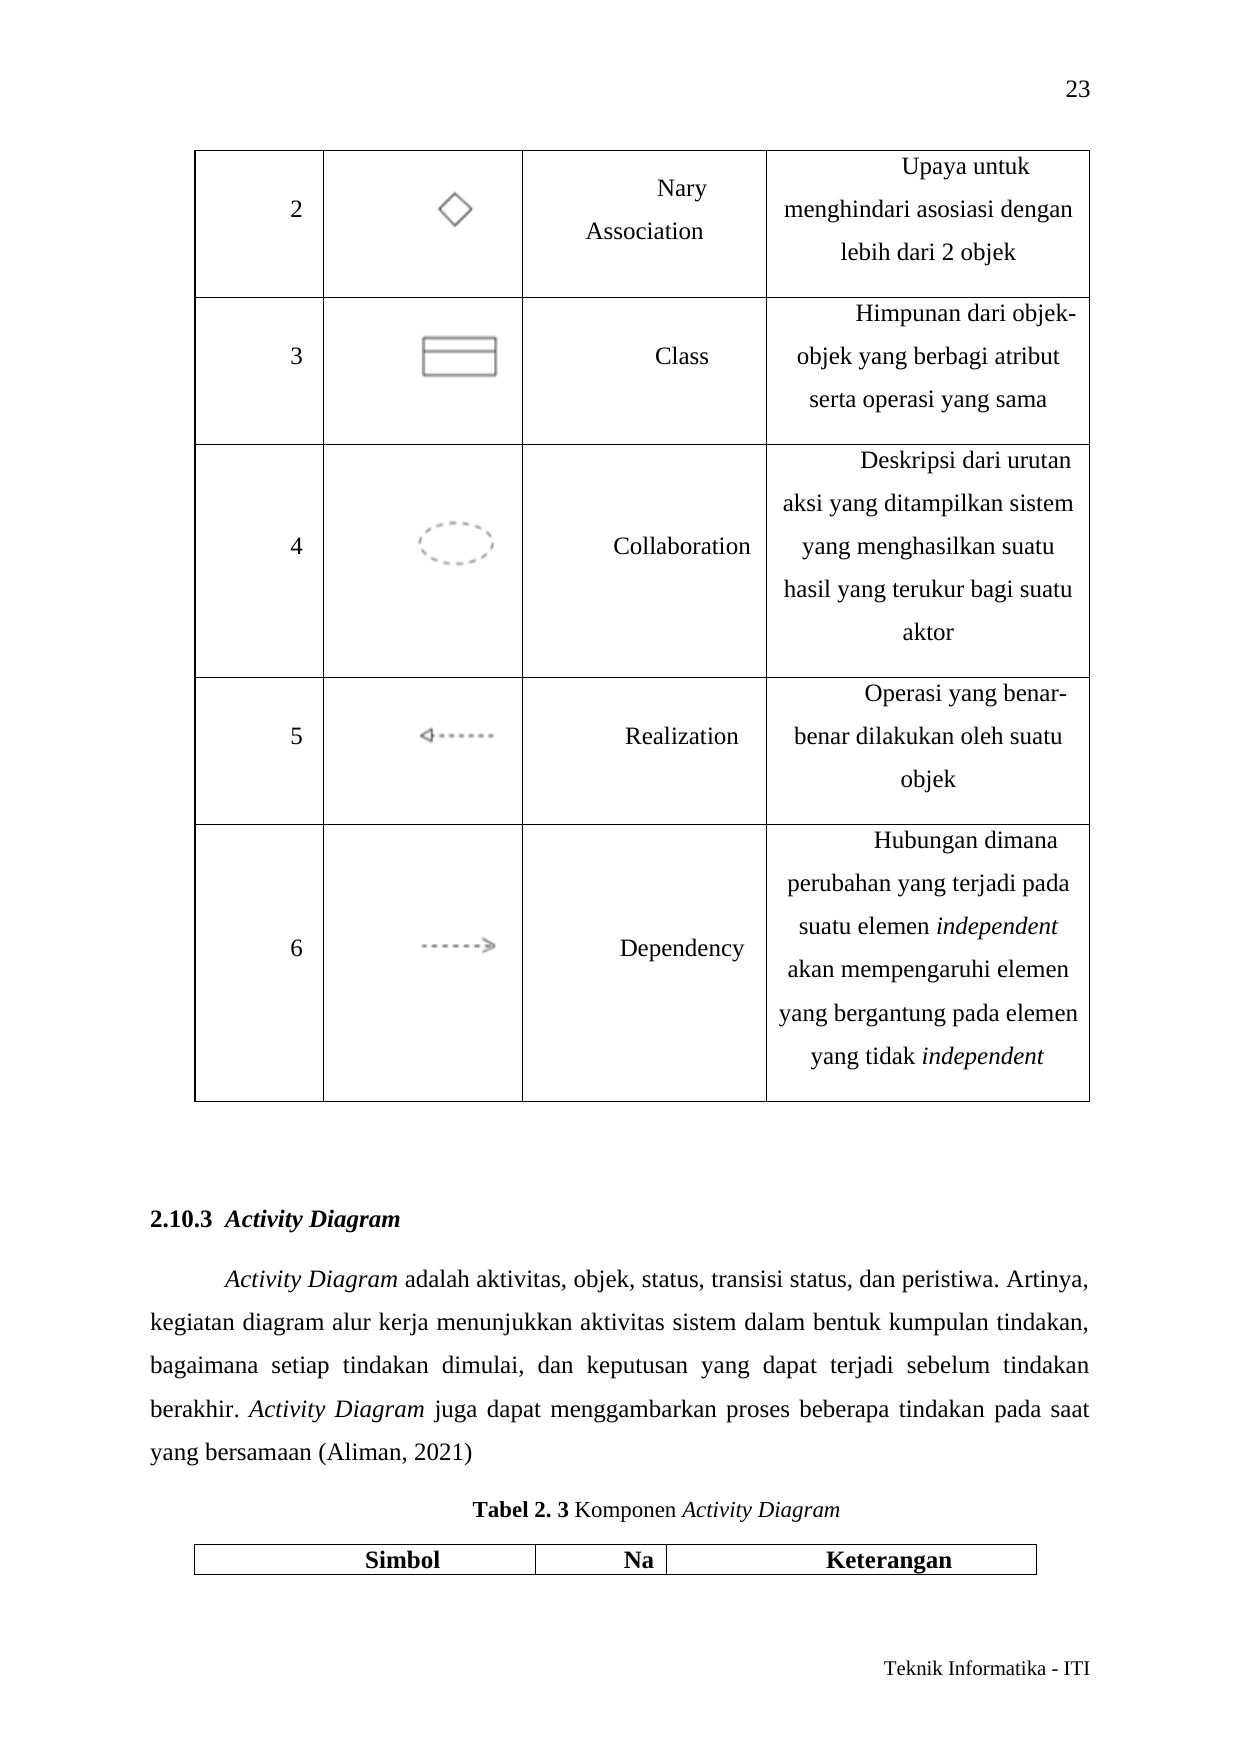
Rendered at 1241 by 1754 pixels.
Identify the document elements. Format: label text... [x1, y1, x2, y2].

table_header Simbol [195, 1545, 535, 1573]
table_cell 2 [196, 151, 323, 297]
table_cell [324, 825, 522, 1101]
table_header Keterangan [667, 1545, 1036, 1573]
picture [409, 518, 511, 573]
table_cell [324, 678, 522, 824]
picture [435, 187, 485, 230]
picture [416, 332, 504, 379]
table_cell [324, 298, 522, 444]
table_cell Operasi yang benar-benar dilakukan oleh suatu objek [767, 678, 1089, 824]
table_cell Dependency [523, 825, 766, 1101]
table_header Nama [536, 1545, 666, 1573]
table_cell 5 [196, 678, 323, 824]
table_cell 6 [196, 825, 323, 1101]
picture [415, 927, 505, 967]
table_cell Nary Association [523, 151, 766, 297]
text Tabel 2. 3 Komponen Activity Diagram [150, 1497, 1090, 1523]
text Activity Diagram [150, 1204, 1090, 1233]
table_cell 4 [196, 445, 323, 677]
table_cell Realization [523, 678, 766, 824]
table_cell Deskripsi dari urutan aksi yang ditampilkan sistem yang menghasilkan suatu hasil yang terukur bagi suatu aktor [767, 445, 1089, 677]
table_cell Himpunan dari objek-objek yang berbagi atribut serta operasi yang sama [767, 298, 1089, 444]
table_cell [324, 445, 522, 677]
table_cell 3 [196, 298, 323, 444]
table_cell Collaboration [523, 445, 766, 677]
picture [414, 717, 506, 755]
table_cell [324, 151, 522, 297]
table_cell Hubungan dimana perubahan yang terjadi pada suatu elemen independent akan mempengaruhi elemen yang bergantung pada elemen yang tidak independent [767, 825, 1089, 1101]
text Activity Diagram adalah aktivitas, objek, status, transisi status, dan peristiwa. Artinya, kegiatan diagram alur kerja menunjukkan aktivitas sistem dalam bentuk kumpulan tindakan, bagaimana setiap tindakan dimulai, dan keputusan yang dapat terjadi sebelum tindakan berakhir. Activity Diagram juga dapat menggambarkan proses beberapa tindakan pada saat yang bersamaan [150, 1264, 1090, 1466]
table_cell Upaya untuk menghindari asosiasi dengan lebih dari 2 objek [767, 151, 1089, 297]
table_cell Class [523, 298, 766, 444]
